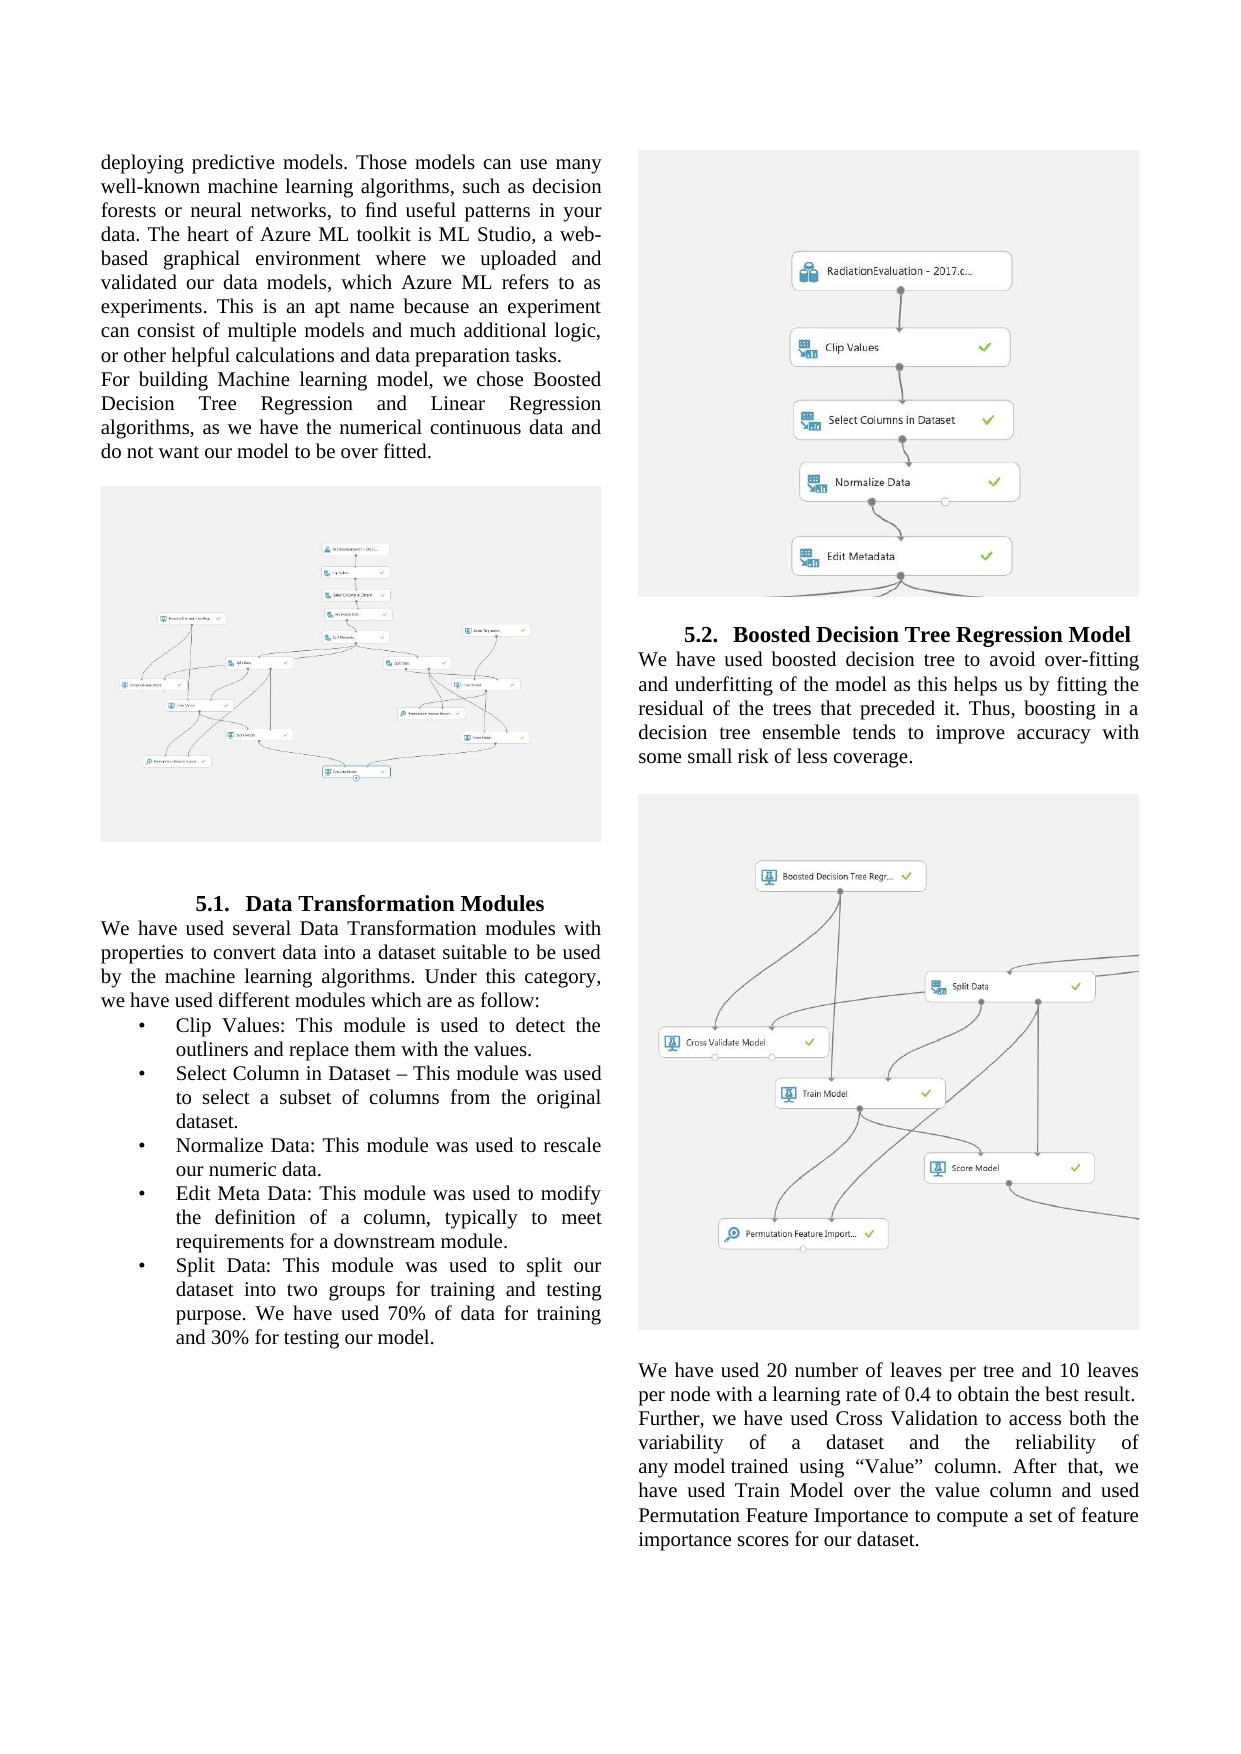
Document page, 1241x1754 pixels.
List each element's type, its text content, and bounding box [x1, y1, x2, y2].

picture [638, 794, 1140, 1330]
list Clip Values: This module is used to detect the outliners and replace them with the values. [138, 1012, 602, 1061]
list Normalize Data: This module was used to rescale our numeric data. [138, 1133, 602, 1181]
list Edit Meta Data: This module was used to modify the definition of a column, typically to meet requirements for a downstream module. [138, 1181, 602, 1253]
text For building Machine learning model, we chose Boosted Decision Tree Regression and Linear Regression algorithms, as we have the numerical continuous data and do not want our model to be over fitted. [101, 367, 602, 463]
picture [638, 150, 1140, 597]
list Data Transformation Modules [138, 890, 602, 916]
text We have used several Data Transformation modules with properties to convert data into a dataset suitable to be used by the machine learning algorithms. Under this category, we have used different modules which are as follow: [101, 916, 602, 1012]
list Split Data: This module was used to split our dataset into two groups for training and testing purpose. We have used 70% of data for training and 30% for testing our model. [138, 1253, 602, 1349]
text Further, we have used Cross Validation to access both the variability of a dataset and the reliability of any model trained using “Value” column. After that, we have used Train Model over the value column and used Permutation Feature Importance to compute a set of feature importance scores for our dataset. [638, 1406, 1140, 1551]
text We have used 20 number of leaves per tree and 10 leaves per node with a learning rate of 0.4 to obtain the best result. [638, 1358, 1140, 1406]
text We have used boosted decision tree to avoid over-fitting and underfitting of the model as this helps us by fitting the residual of the trees that preceded it. Thus, boosting in a decision tree ensemble tends to improve accuracy with some small risk of less coverage. [638, 647, 1140, 768]
list Boosted Decision Tree Regression Model [676, 621, 1140, 647]
picture [100, 486, 602, 842]
list Select Column in Dataset – This module was used to select a subset of columns from the original dataset. [138, 1061, 602, 1133]
